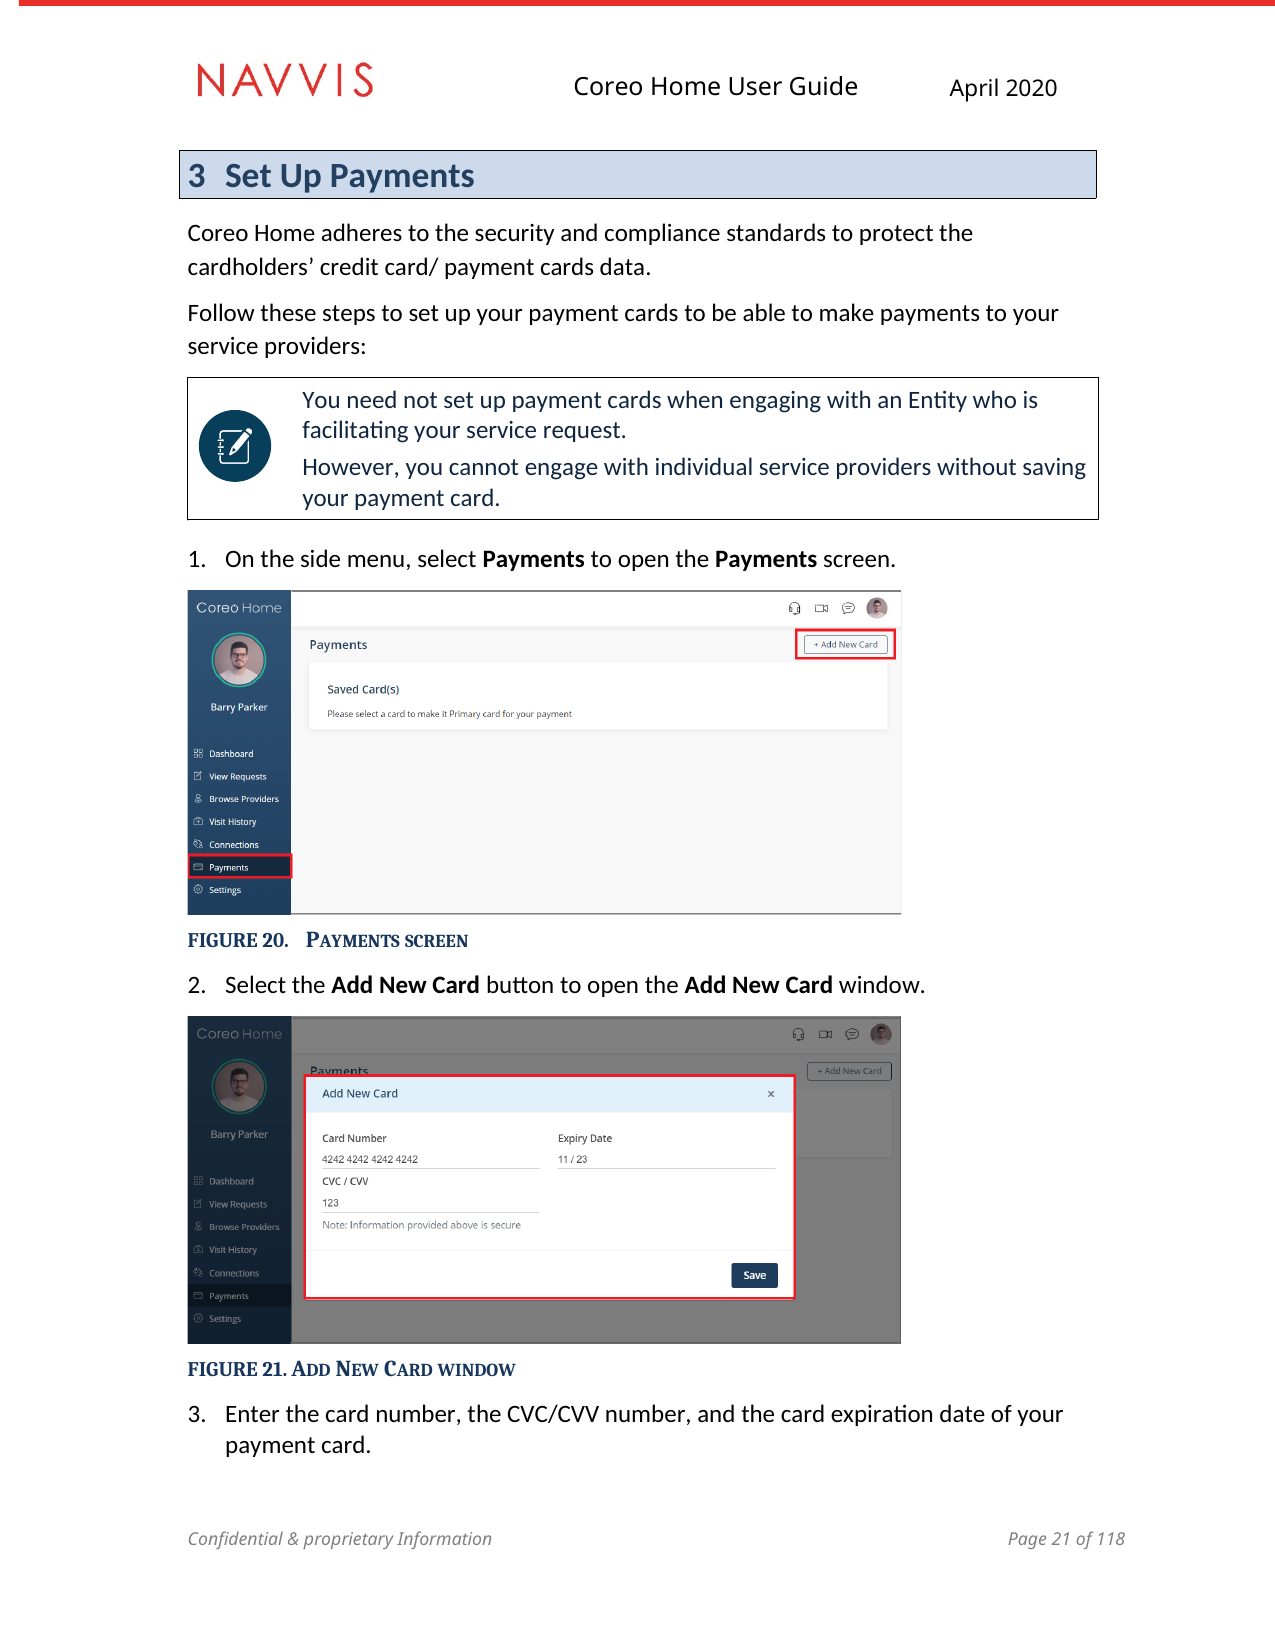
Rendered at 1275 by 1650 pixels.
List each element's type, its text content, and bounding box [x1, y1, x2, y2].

picture [187, 590, 902, 915]
table_header You need not set up payment cards when engaging with an Entity who is facilitating your service request. However, you cannot engage with individual service providers without saving your payment card. [291, 378, 1098, 518]
text Payments screen [187, 927, 1058, 953]
list On the side menu, select Payments to open the Payments screen. [187, 543, 1087, 573]
list Select the Add New Card button to open the Add New Card window. [187, 969, 1087, 1000]
picture [187, 1016, 901, 1344]
text Coreo Home adheres to the security and compliance standards to protect the cardholders’ credit card/ payment cards data. [187, 217, 1087, 281]
list Enter the card number, the CVC/CVV number, and the card expiration date of your payment card. [187, 1398, 1087, 1459]
picture [187, 55, 383, 104]
text Follow these steps to set up your payment cards to be able to make payments to your service providers: [187, 297, 1087, 361]
table_header [188, 378, 291, 518]
text Add New Card window [187, 1356, 1058, 1382]
subtitle Set Up Payments [180, 151, 1096, 198]
